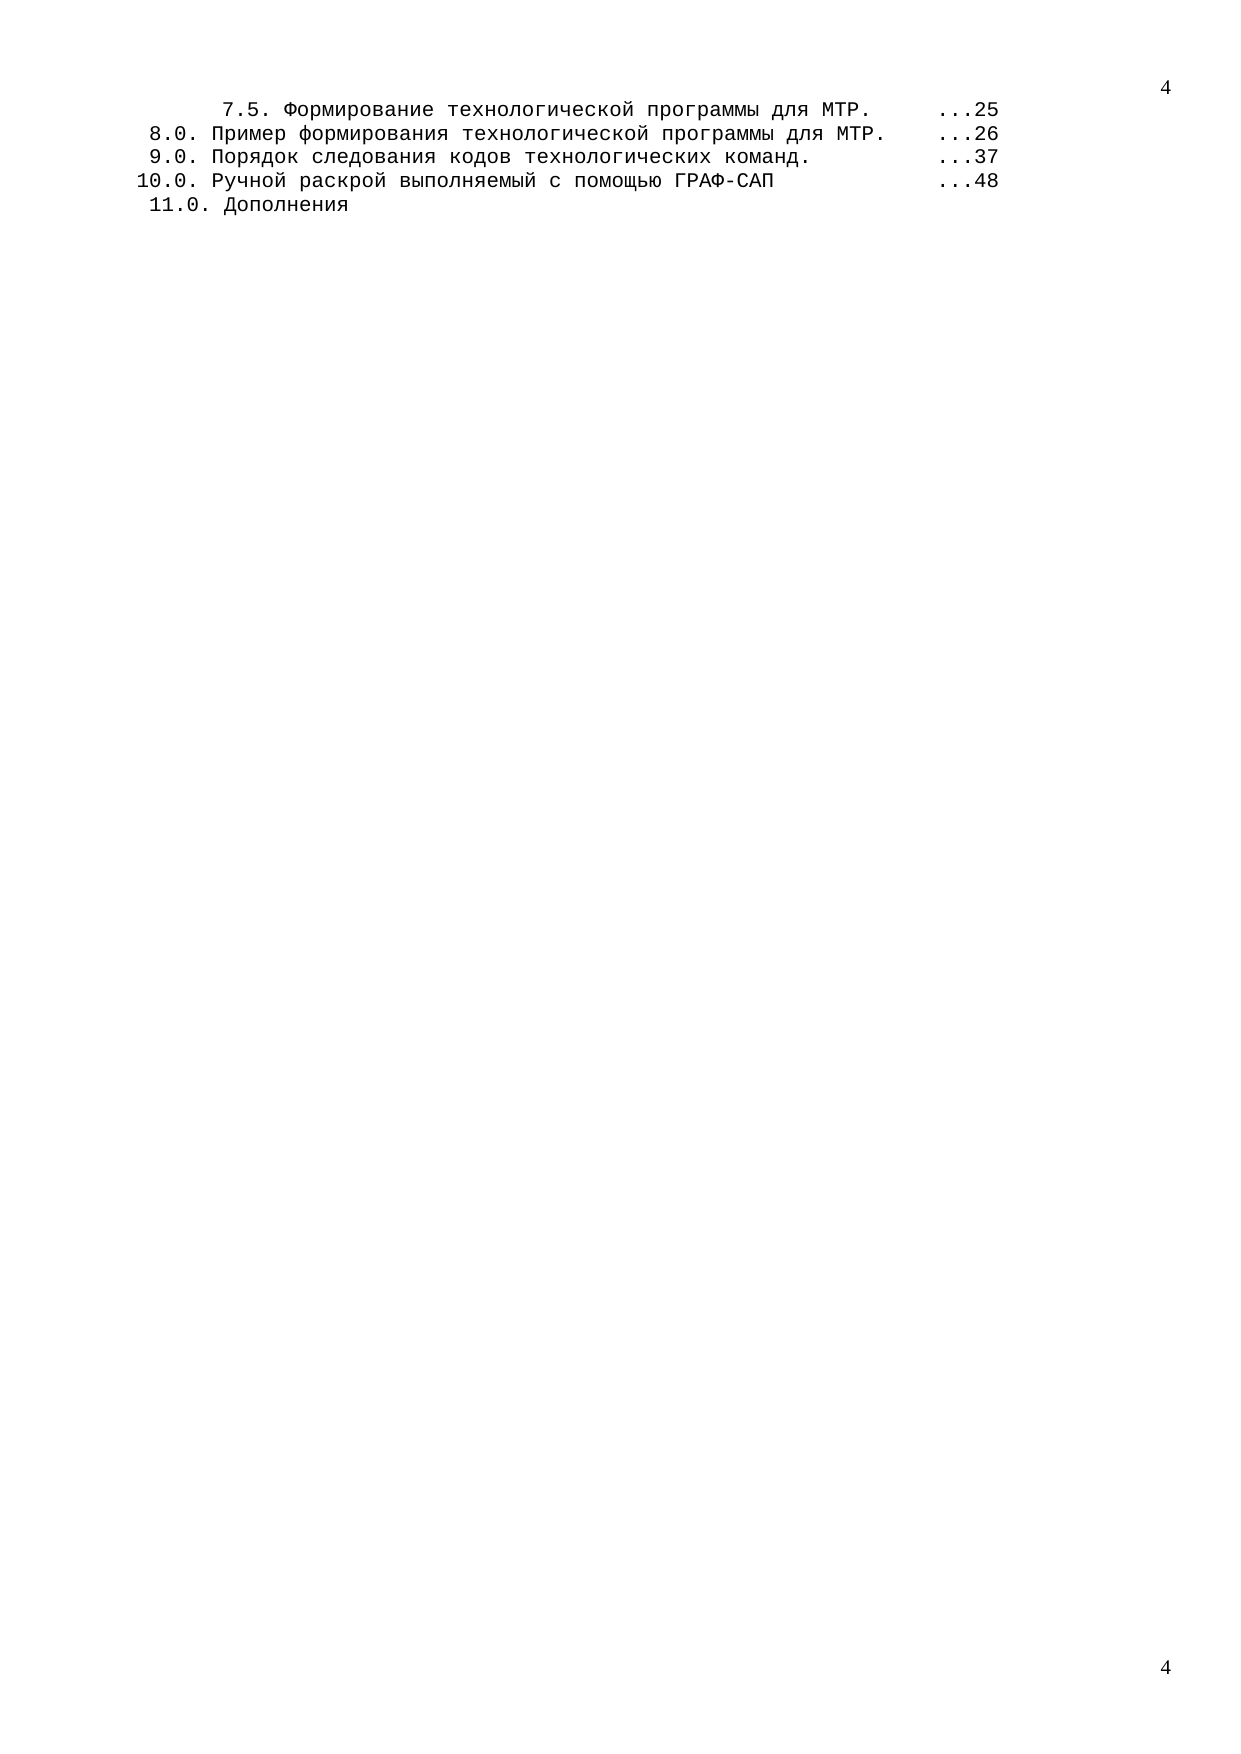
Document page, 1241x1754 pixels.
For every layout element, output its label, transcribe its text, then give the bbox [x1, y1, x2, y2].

text 8.0. Пример формирования технологической программы для МТР. ...26 [74, 123, 1181, 146]
text 10.0. Ручной раскрой выполняемый с помощью ГРАФ-САП ...48 [74, 170, 1181, 194]
text 9.0. Порядок следования кодов технологических команд. ...37 [74, 146, 1181, 170]
text 7.5. Формирование технологической программы для МТР. ...25 [74, 99, 1181, 123]
text 11.0. Дополнения [74, 194, 1181, 217]
